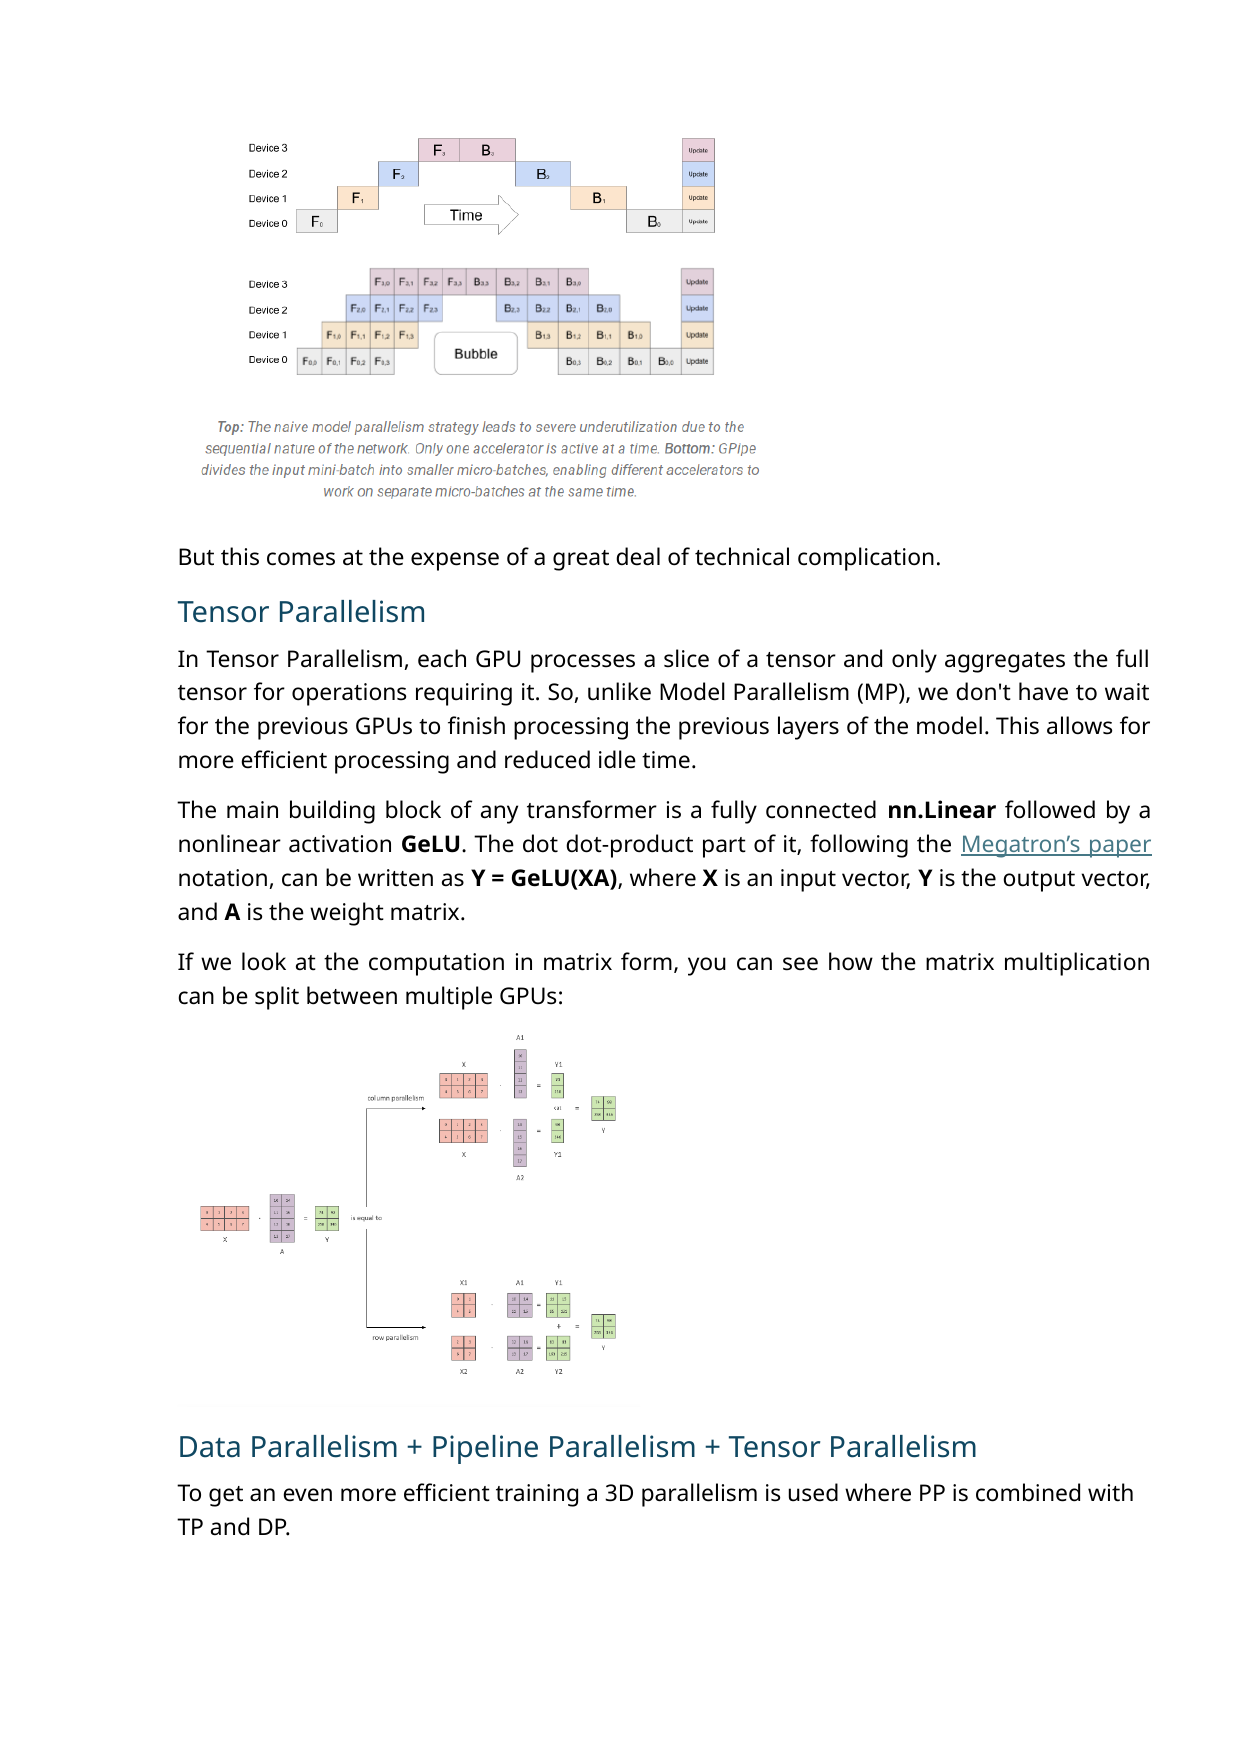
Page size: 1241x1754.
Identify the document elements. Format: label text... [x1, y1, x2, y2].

text But this comes at the expense of a great deal of technical complication. [177, 541, 1152, 572]
text To get an even more efficient training a 3D parallelism is used where PP is combined with TP and DP. [177, 1477, 1152, 1542]
subtitle Tensor Parallelism [177, 591, 1152, 631]
text In Tensor Parallelism, each GPU processes a slice of a tensor and only aggregates the full tensor for operations requiring it. So, unlike Model Parallelism (MP), we don't have to wait for the previous GPUs to finish processing the previous layers of the model. This allows for more efficient processing and reduced idle time. [177, 643, 1152, 775]
picture [177, 1030, 641, 1407]
picture [177, 118, 785, 522]
subtitle Data Parallelism + Pipeline Parallelism + Tensor Parallelism [177, 1426, 1152, 1466]
text If we look at the computation in matrix form, you can see how the matrix multiplication can be split between multiple GPUs: [177, 946, 1152, 1011]
text The main building block of any transformer is a fully connected nn.Linear followed by a nonlinear activation GeLU. The dot dot-product part of it, following the Megatron’s paper notation, can be written as Y = GeLU(XA), where X is an input vector, Y is the output vector, and A is the weight matrix. [177, 794, 1152, 927]
